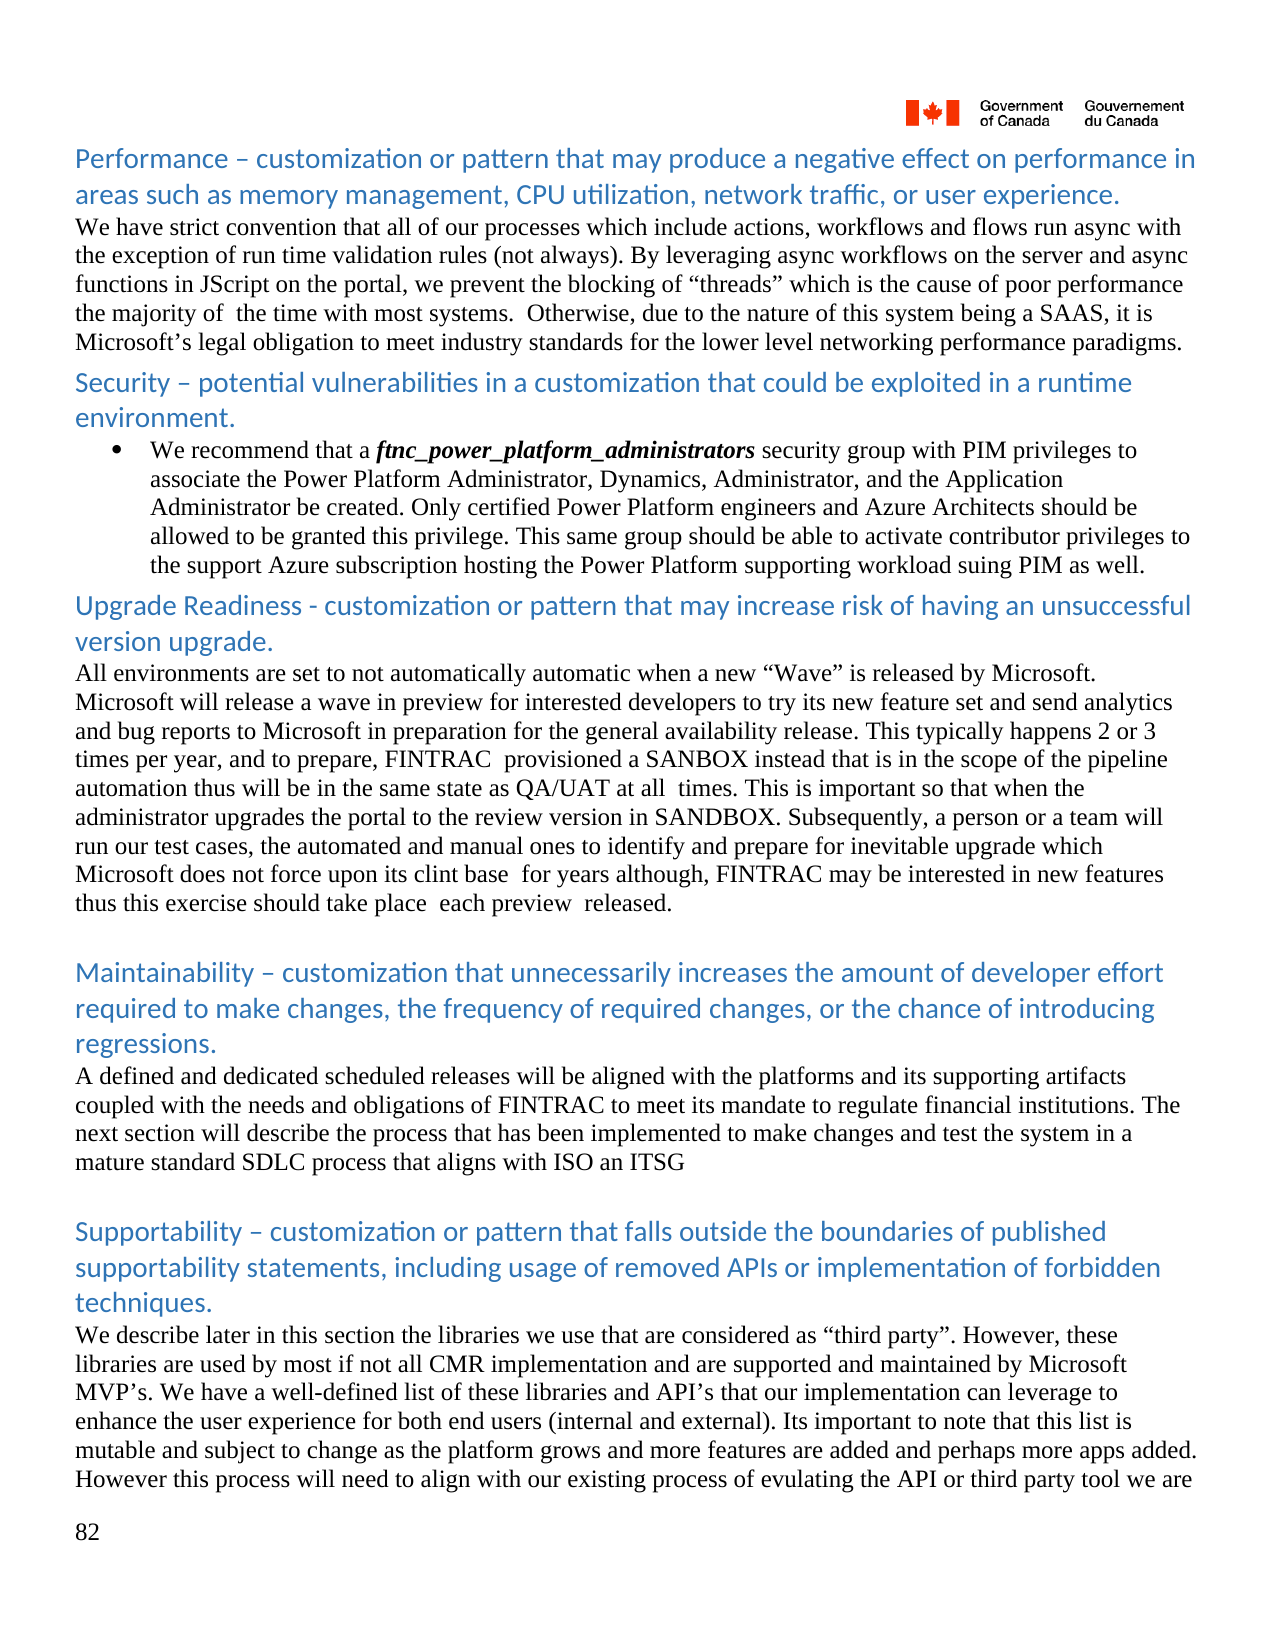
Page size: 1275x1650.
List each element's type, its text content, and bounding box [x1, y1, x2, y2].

text A defined and dedicated scheduled releases will be aligned with the platforms and its supporting artifacts coupled with the needs and obligations of FINTRAC to meet its mandate to regulate financial institutions. The next section will describe the process that has been implemented to make changes and test the system in a mature standard SDLC process that aligns with ISO an ITSG [75, 1061, 1200, 1176]
subtitle Supportability – customization or pattern that falls outside the boundaries of published supportability statements, including usage of removed APIs or implementation of forbidden techniques. [75, 1213, 1200, 1320]
subtitle Maintainability – customization that unnecessarily increases the amount of developer effort required to make changes, the frequency of required changes, or the chance of introducing regressions. [75, 954, 1200, 1061]
subtitle Upgrade Readiness - customization or pattern that may increase risk of having an unsuccessful version upgrade. [75, 587, 1200, 658]
text We have strict convention that all of our processes which include actions, workflows and flows run async with the exception of run time validation rules (not always). By leveraging async workflows on the server and async functions in JScript on the portal, we prevent the blocking of “threads” which is the cause of poor performance the majority of the time with most systems. Otherwise, due to the nature of this system being a SAAS, it is Microsoft’s legal obligation to meet industry standards for the lower level networking performance paradigms. [75, 212, 1200, 355]
text All environments are set to not automatically automatic when a new “Wave” is released by Microsoft. Microsoft will release a wave in preview for interested developers to try its new feature set and send analytics and bug reports to Microsoft in preparation for the general availability release. This typically happens 2 or 3 times per year, and to prepare, FINTRAC provisioned a SANBOX instead that is in the scope of the pipeline automation thus will be in the same state as QA/UAT at all times. This is important so that when the administrator upgrades the portal to the review version in SANDBOX. Subsequently, a person or a team will run our test cases, the automated and manual ones to identify and prepare for inevitable upgrade which Microsoft does not force upon its clint base for years although, FINTRAC may be interested in new features thus this exercise should take place each preview released. [75, 658, 1200, 917]
subtitle Performance – customization or pattern that may produce a negative effect on performance in areas such as memory management, CPU utilization, network traffic, or user experience. [75, 140, 1200, 212]
subtitle Security – potential vulnerabilities in a customization that could be exploited in a runtime environment. [75, 364, 1200, 435]
picture [881, 75, 1200, 141]
list We recommend that a ftnc_power_platform_administrators security group with PIM privileges to associate the Power Platform Administrator, Dynamics, Administrator, and the Application Administrator be created. Only certified Power Platform engineers and Azure Architects should be allowed to be granted this privilege. This same group should be able to activate contributor privileges to the support Azure subscription hosting the Power Platform supporting workload suing PIM as well. [112, 435, 1200, 579]
